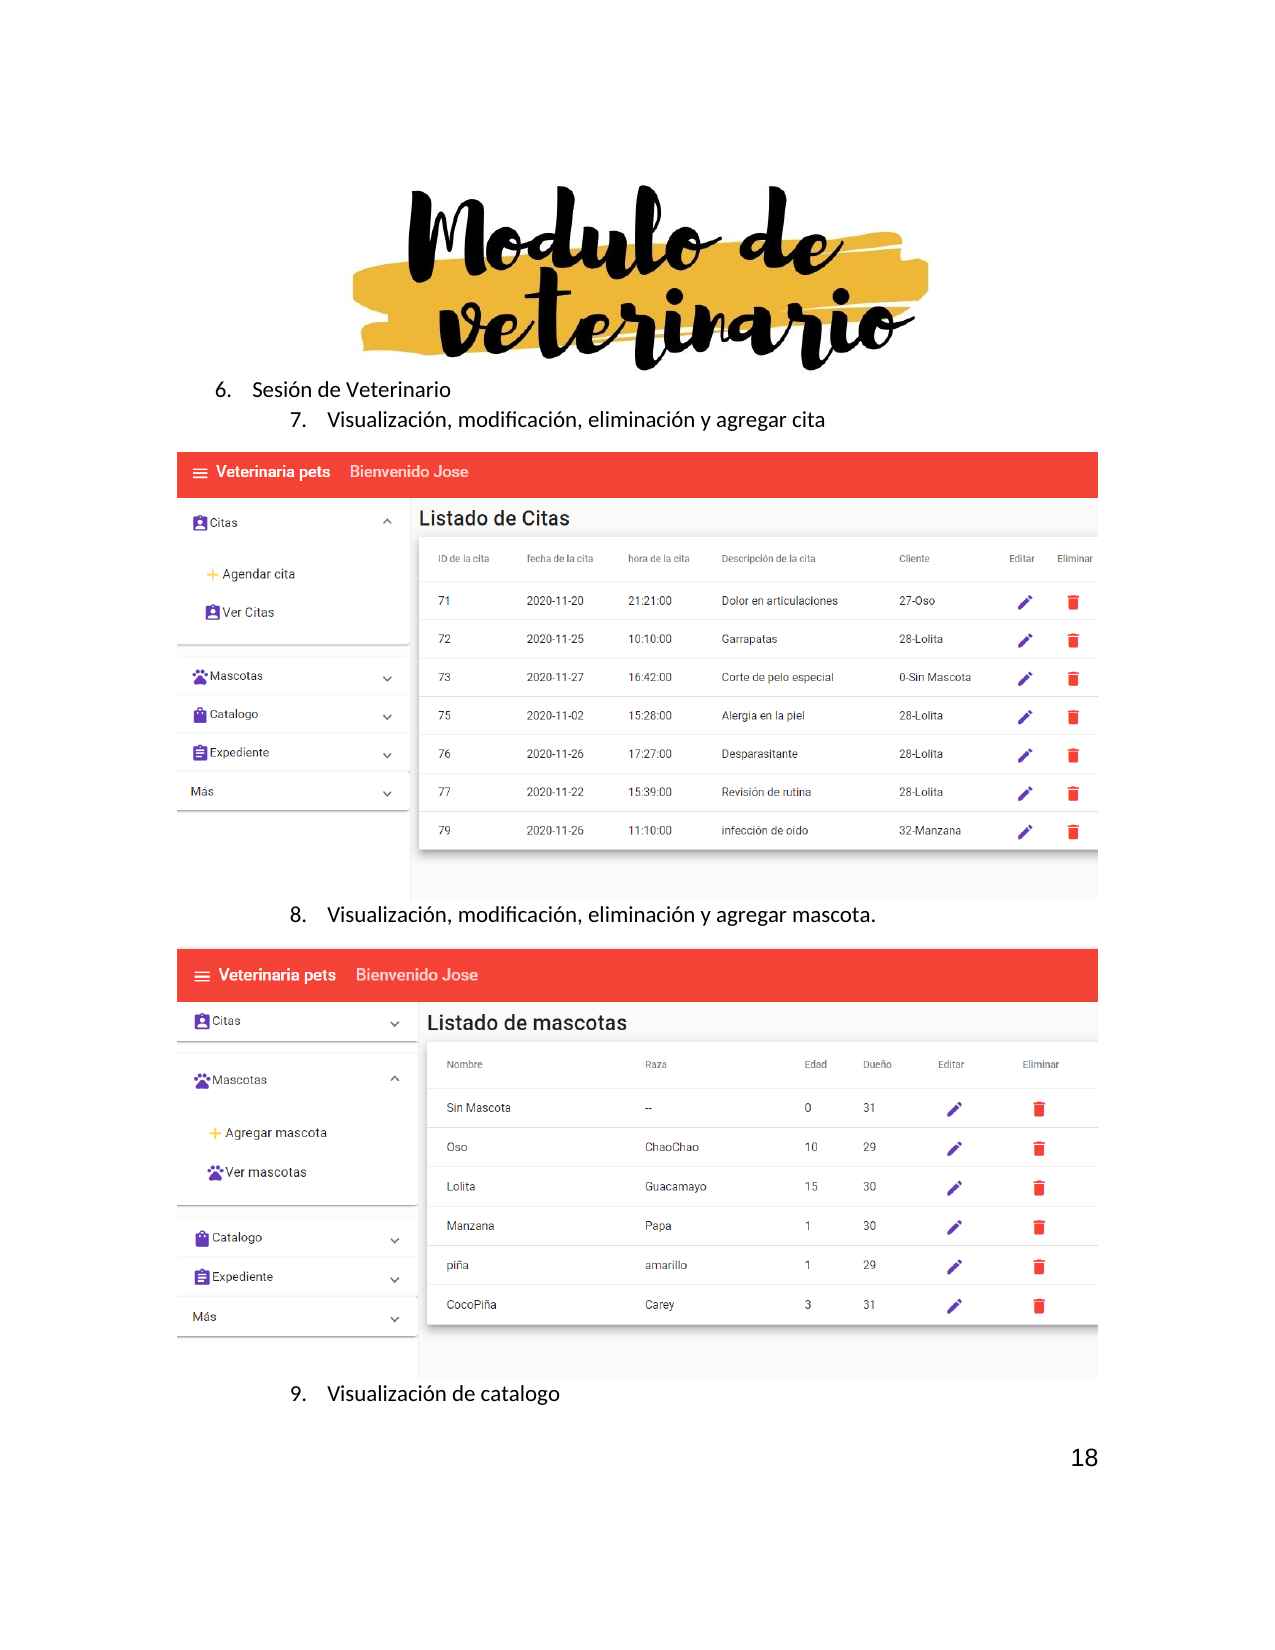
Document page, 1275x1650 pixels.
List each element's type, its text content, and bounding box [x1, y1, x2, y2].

picture [177, 452, 1098, 900]
list Visualización de catalogo [289, 1379, 1098, 1407]
list Visualización, modificación, eliminación y agregar mascota. [289, 900, 1098, 928]
picture [342, 175, 933, 376]
list Visualización, modificación, eliminación y agregar cita [289, 406, 1098, 433]
list Sesión de Veterinario [214, 375, 1098, 403]
picture [177, 946, 1098, 1379]
